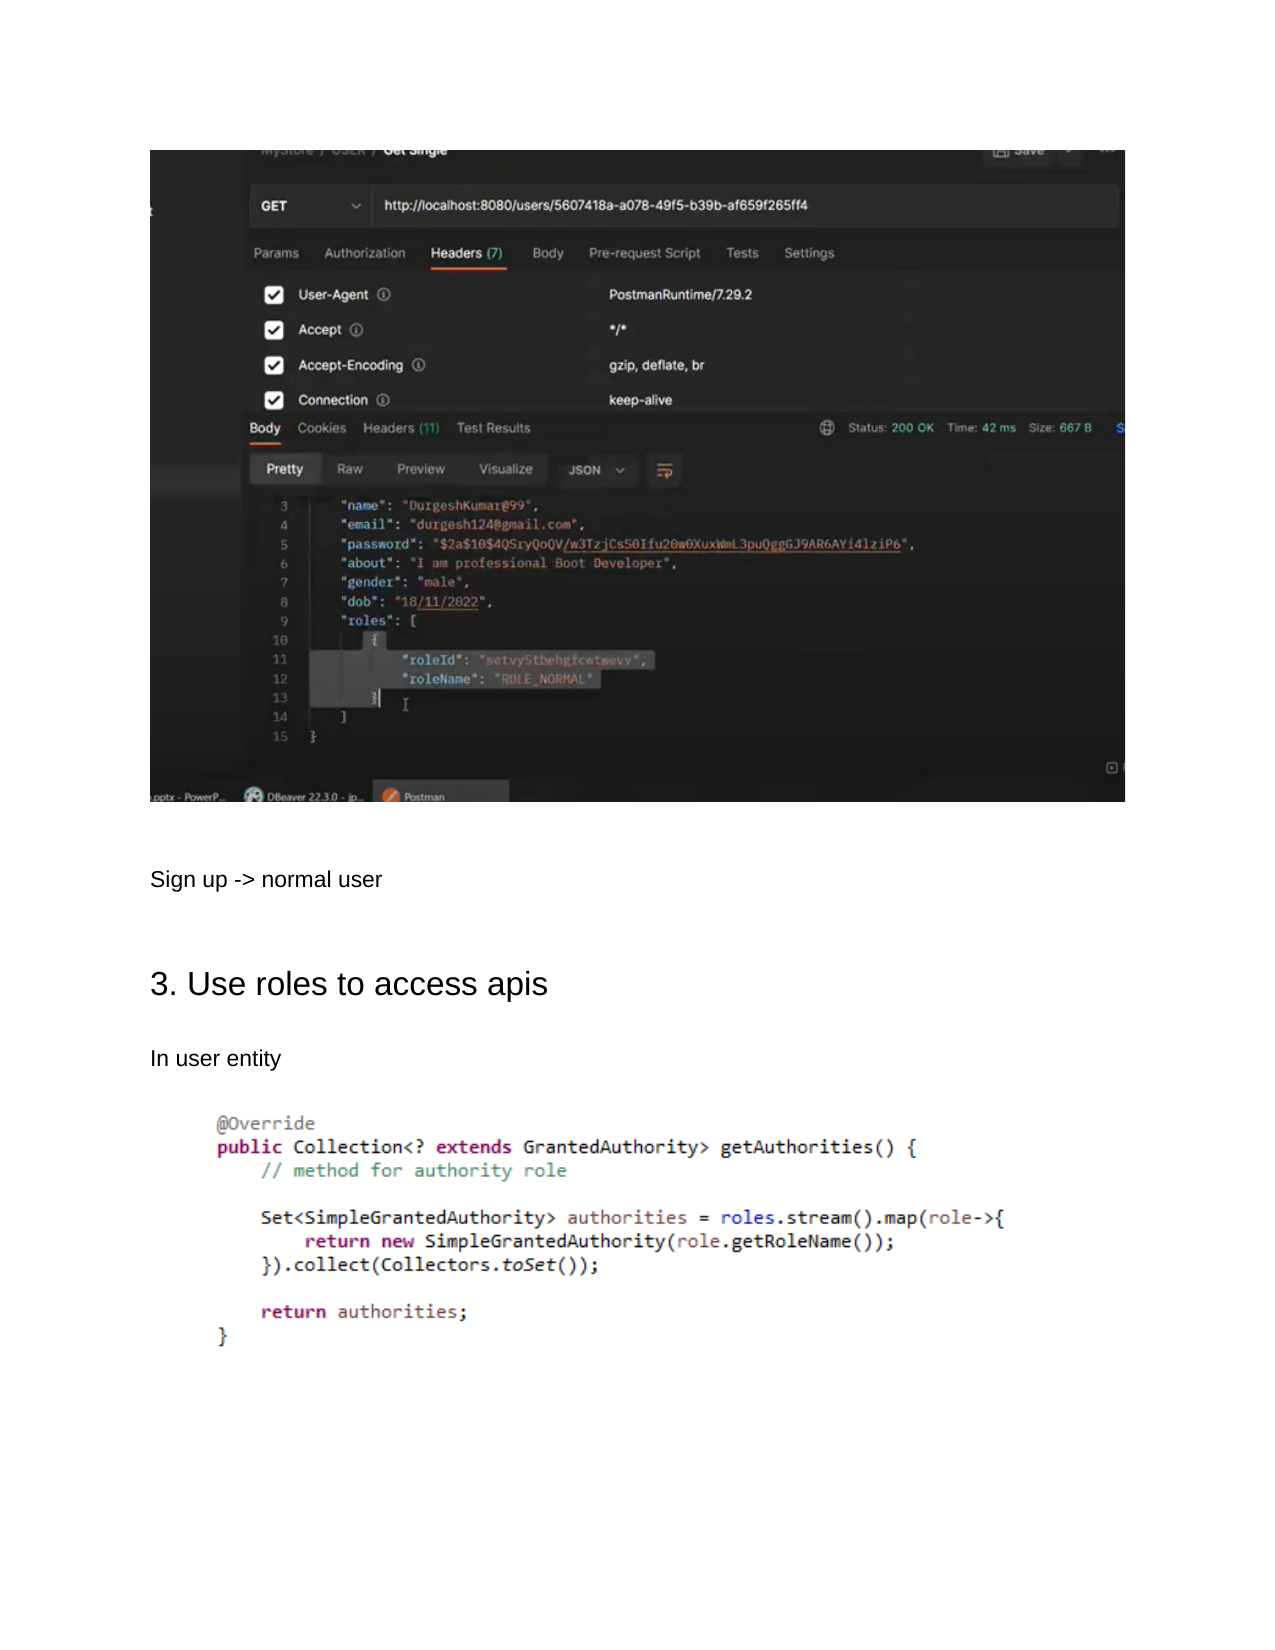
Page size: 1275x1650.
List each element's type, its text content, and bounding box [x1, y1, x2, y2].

text Sign up -> normal user [150, 866, 1125, 893]
picture [150, 150, 1125, 802]
subtitle 3. Use roles to access apis [150, 964, 1125, 1003]
text In user entity [150, 1045, 1125, 1072]
picture [150, 1075, 1121, 1370]
